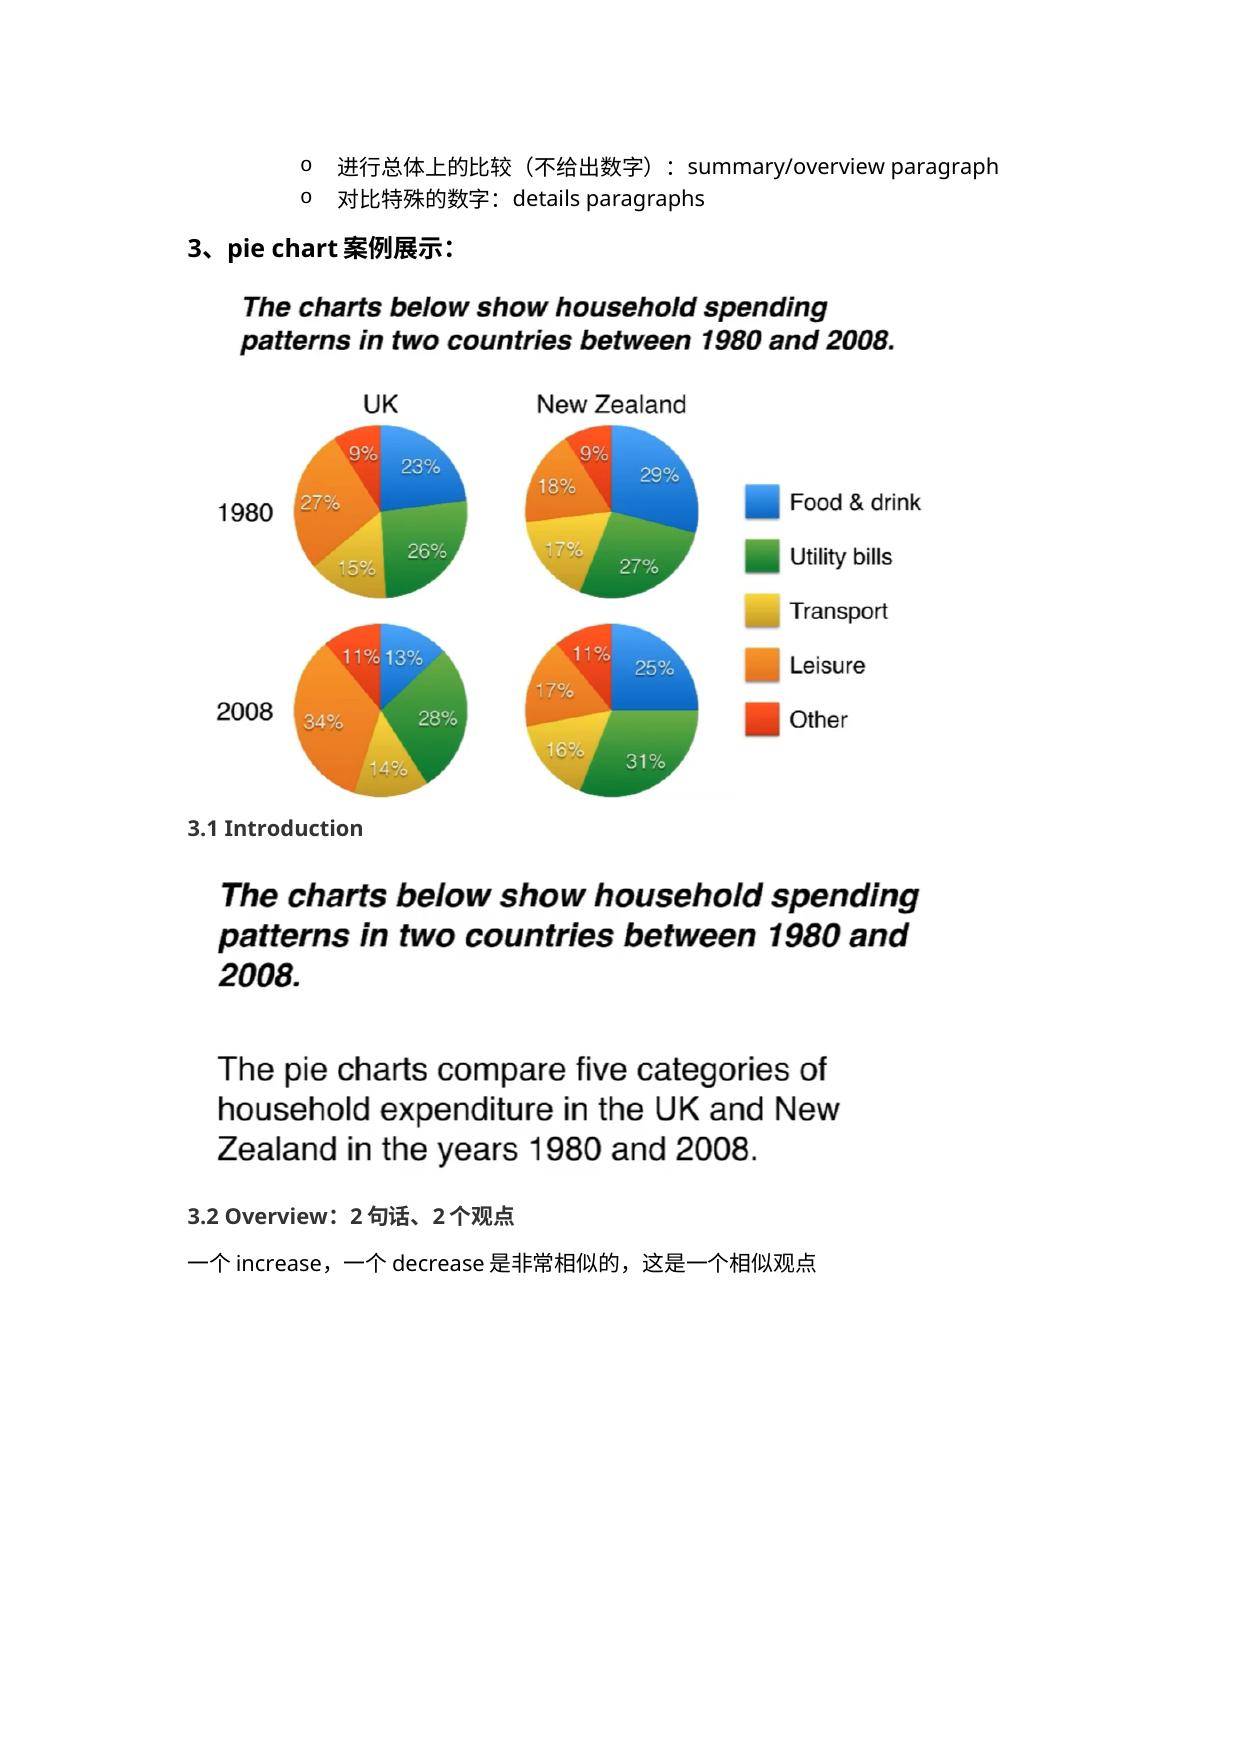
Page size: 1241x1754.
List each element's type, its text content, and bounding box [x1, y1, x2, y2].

text 3.1 Introduction [187, 813, 1053, 843]
text 一个increase，一个decrease是非常相似的，这是一个相似观点 [187, 1246, 1053, 1277]
picture [187, 857, 938, 1185]
list 对比特殊的数字：details paragraphs [300, 182, 1053, 213]
text 3.2 Overview：2句话、2个观点 [187, 1199, 1053, 1231]
picture [187, 278, 938, 799]
list 进行总体上的比较（不给出数字）：summary/overview paragraph [300, 150, 1053, 182]
text 3、pie chart案例展示： [187, 228, 1053, 264]
